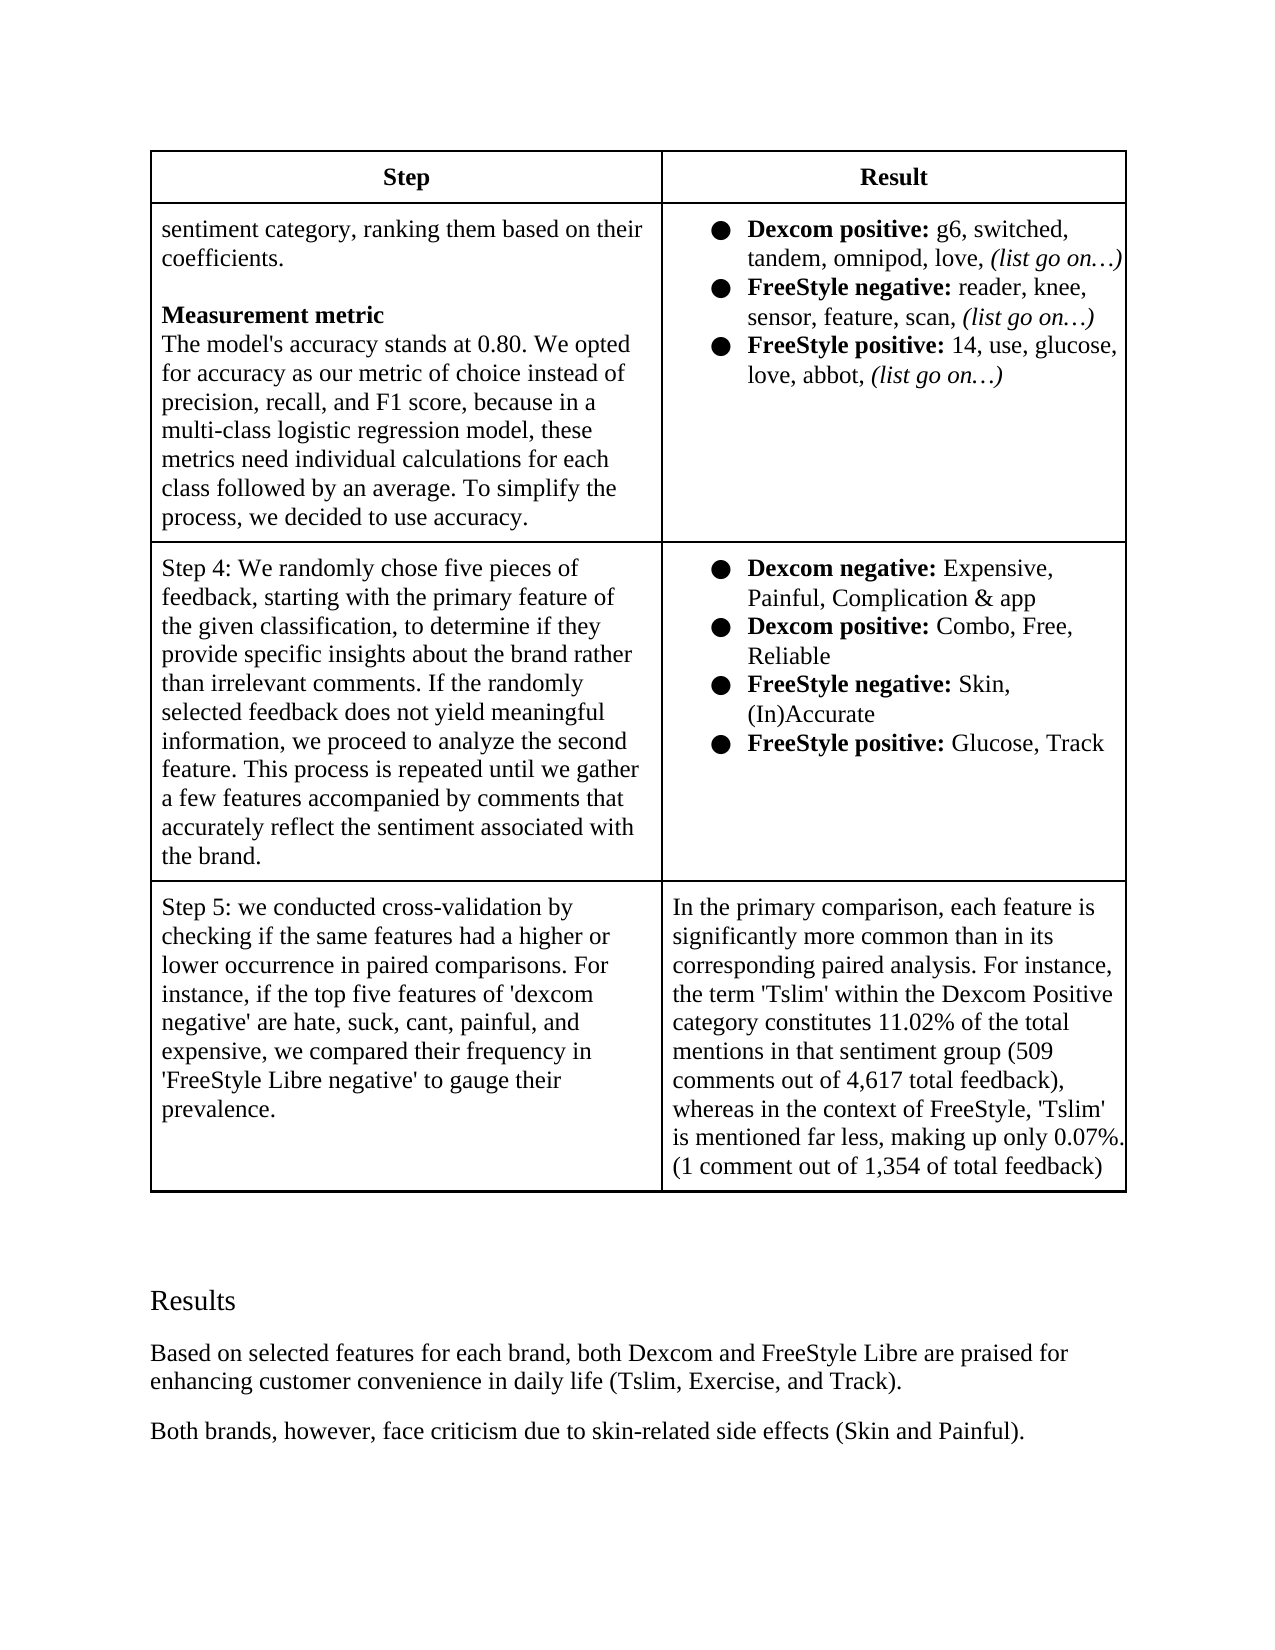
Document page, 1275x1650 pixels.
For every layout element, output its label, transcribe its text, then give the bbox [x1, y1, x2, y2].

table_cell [663, 204, 1125, 541]
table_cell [152, 204, 661, 541]
table_cell Step 4: We randomly chose five pieces of feedback, starting with the primary feature of the given classification, to determine if they provide specific insights about the brand rather than irrelevant comments. If the randomly selected feedback does not yield meaningful information, we proceed to analyze the second feature. This process is repeated until we gather a few features accompanied by comments that accurately reflect the sentiment associated with the brand. [152, 543, 661, 880]
table_header Step [152, 152, 661, 202]
subtitle Results [150, 1283, 1125, 1317]
table_cell Dexcom negative: Expensive, Painful, Complication & app Dexcom positive: Combo, Free, Reliable FreeStyle negative: Skin, (In)Accurate FreeStyle positive: Glucose, Track [663, 543, 1125, 880]
text Based on selected features for each brand, both Dexcom and FreeStyle Libre are praised for enhancing customer convenience in daily life (Tslim, Exercise, and Track). [150, 1338, 1125, 1395]
table_header Result [663, 152, 1125, 202]
table_cell Step 5: we conducted cross-validation by checking if the same features had a higher or lower occurrence in paired comparisons. For instance, if the top five features of 'dexcom negative' are hate, suck, cant, painful, and expensive, we compared their frequency in 'FreeStyle Libre negative' to gauge their prevalence. [152, 882, 661, 1190]
text Both brands, however, face criticism due to skin-related side effects (Skin and Painful). [150, 1416, 1125, 1445]
table_cell In the primary comparison, each feature is significantly more common than in its corresponding paired analysis. For instance, the term 'Tslim' within the Dexcom Positive category constitutes 11.02% of the total mentions in that sentiment group (509 comments out of 4,617 total feedback), whereas in the context of FreeStyle, 'Tslim' is mentioned far less, making up only 0.07%. (1 comment out of 1,354 of total feedback) [663, 882, 1125, 1190]
